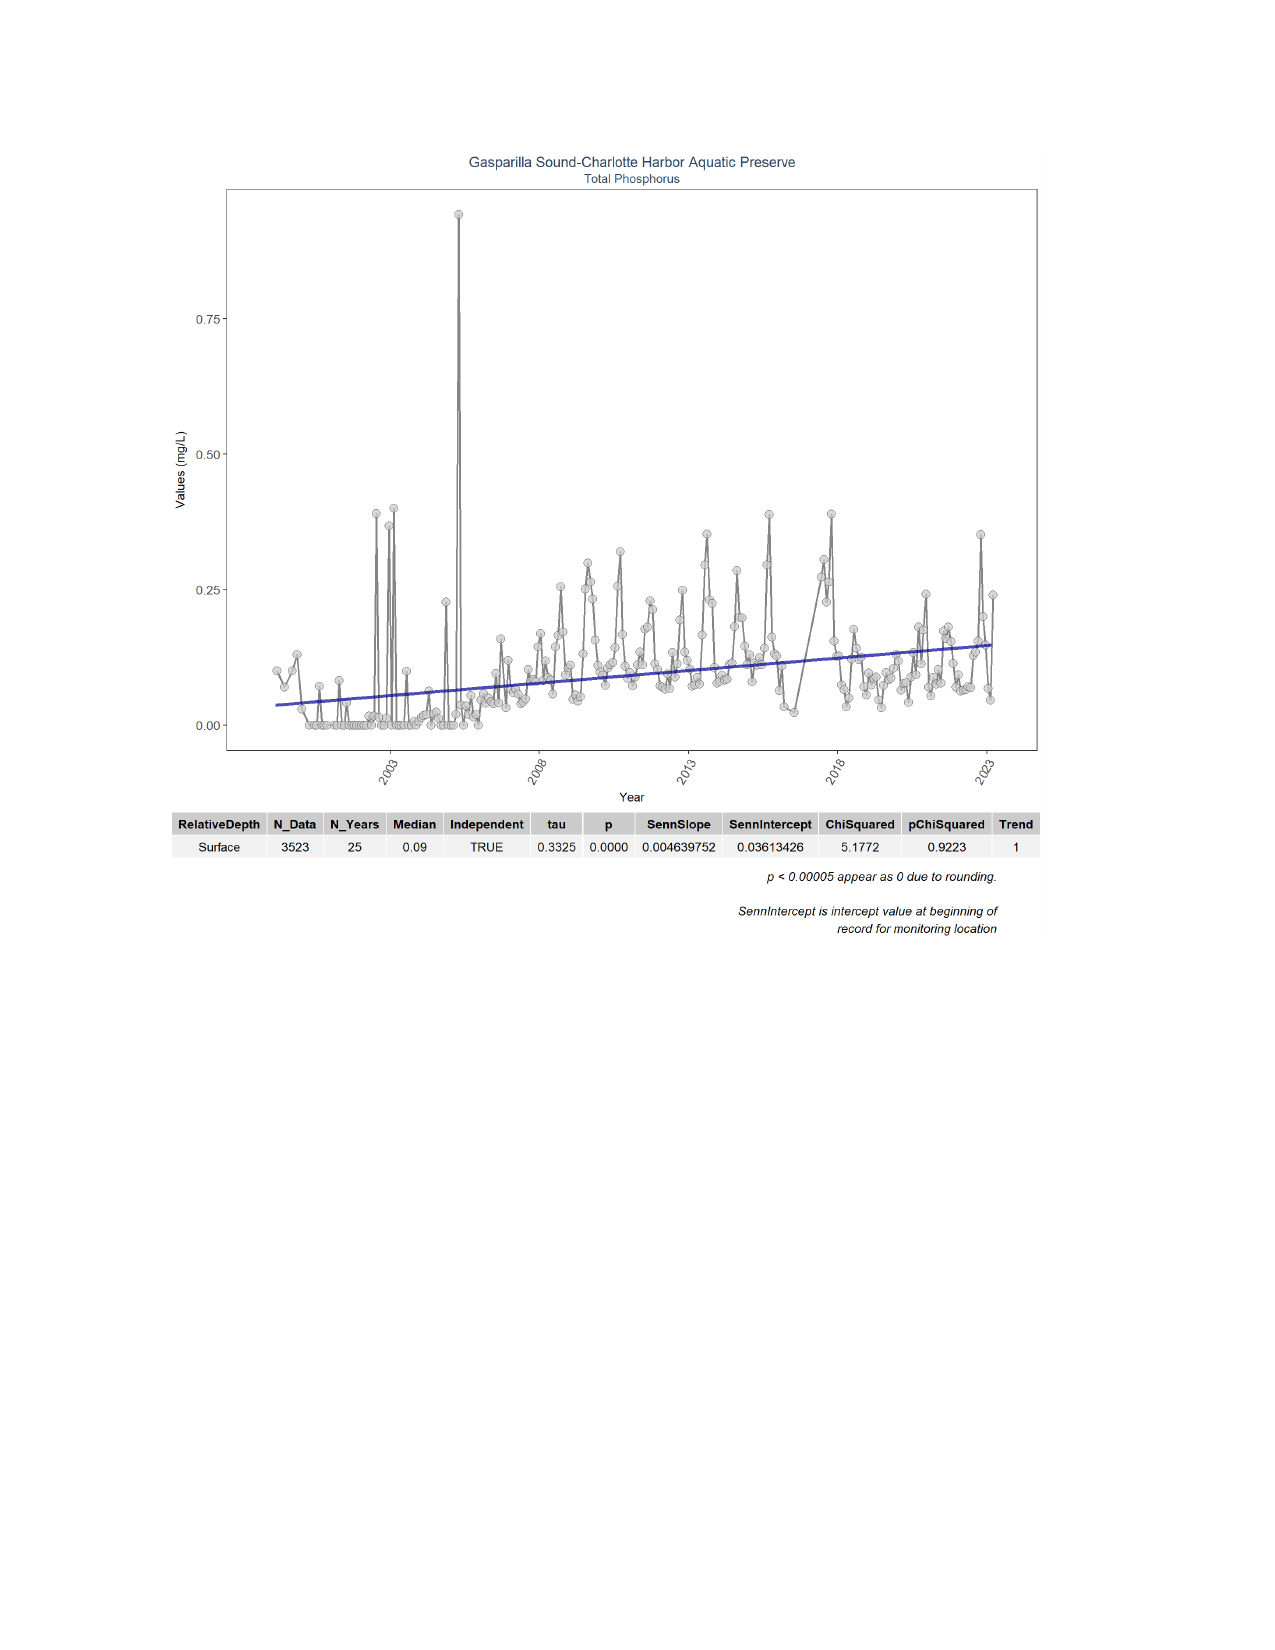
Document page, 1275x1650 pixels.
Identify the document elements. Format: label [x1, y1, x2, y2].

picture [168, 150, 1044, 938]
